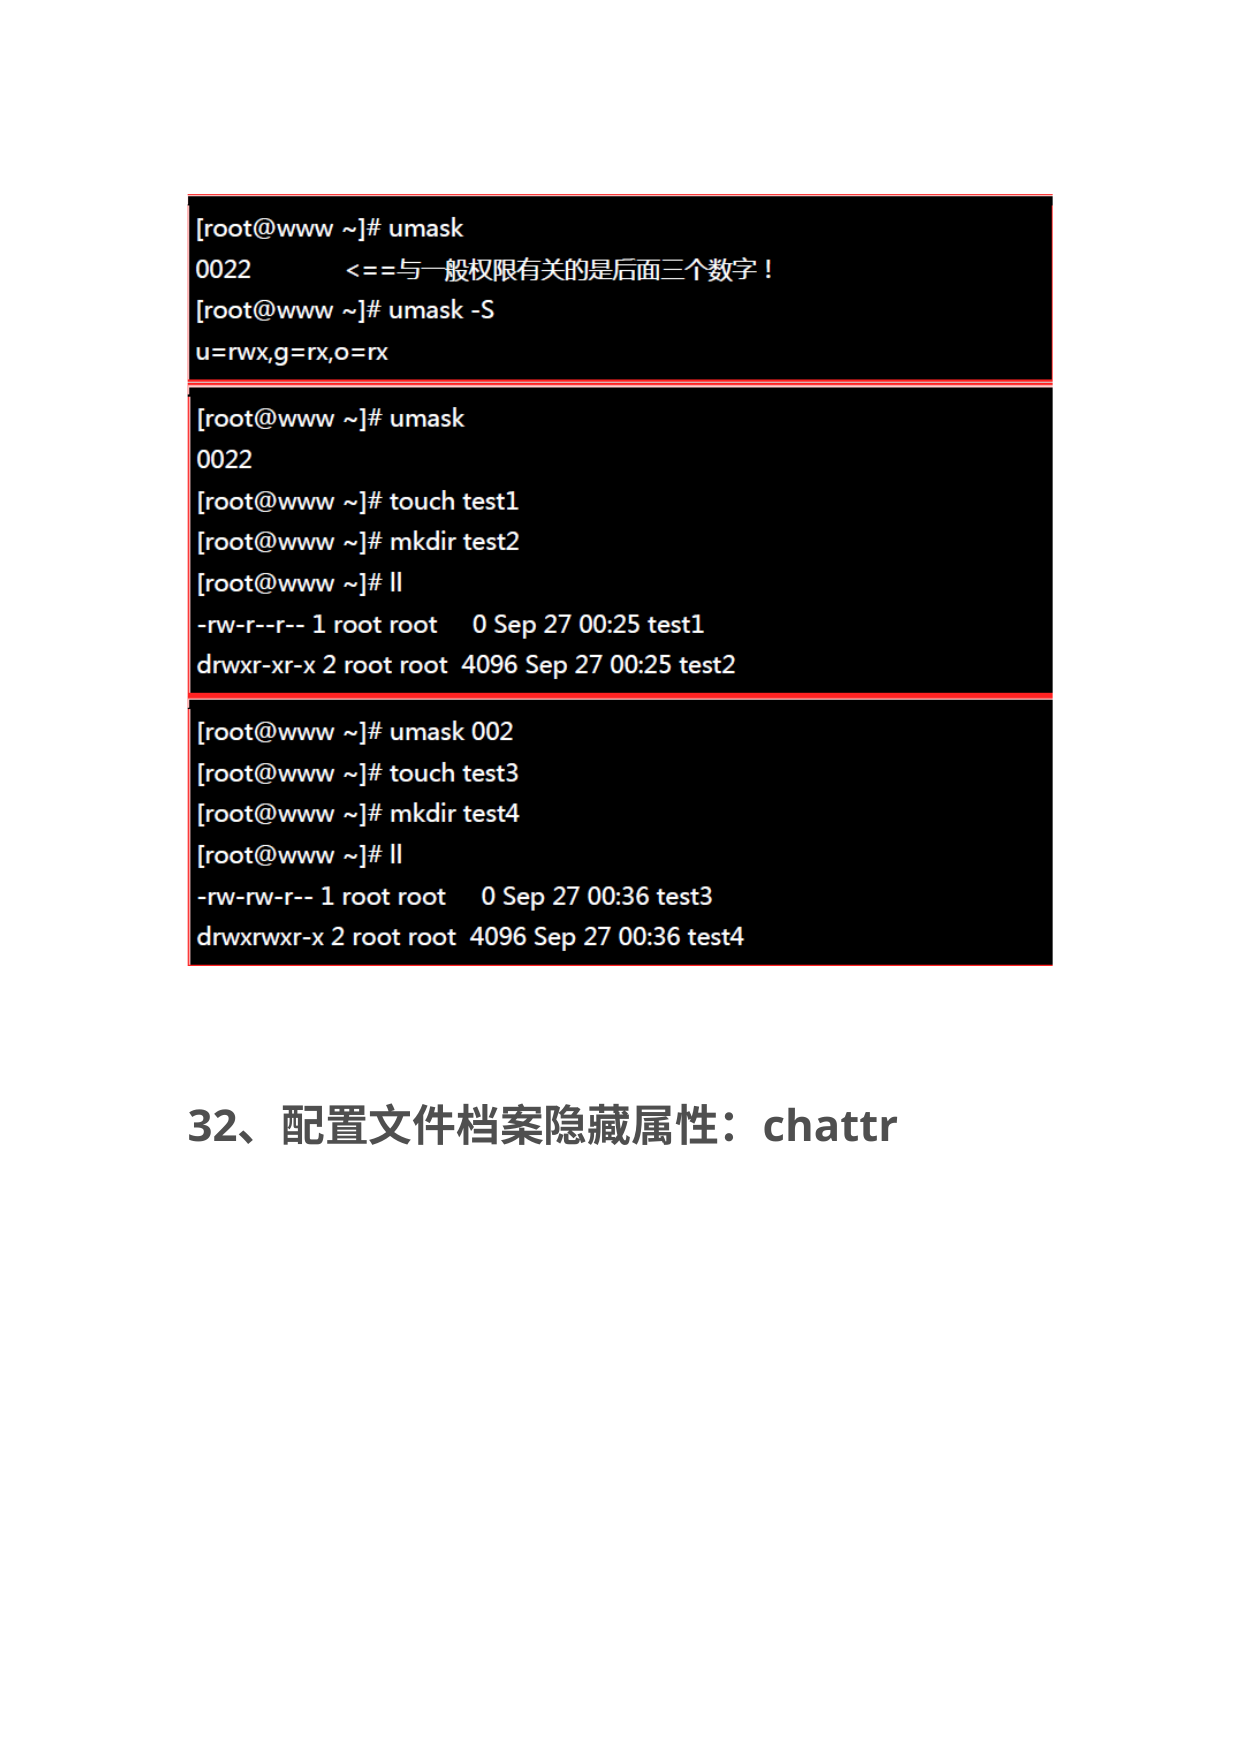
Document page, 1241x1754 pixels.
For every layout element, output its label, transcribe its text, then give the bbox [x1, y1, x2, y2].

text 32、配置文件档案隐藏属性：chattr [187, 1089, 1053, 1154]
picture [187, 194, 1053, 966]
